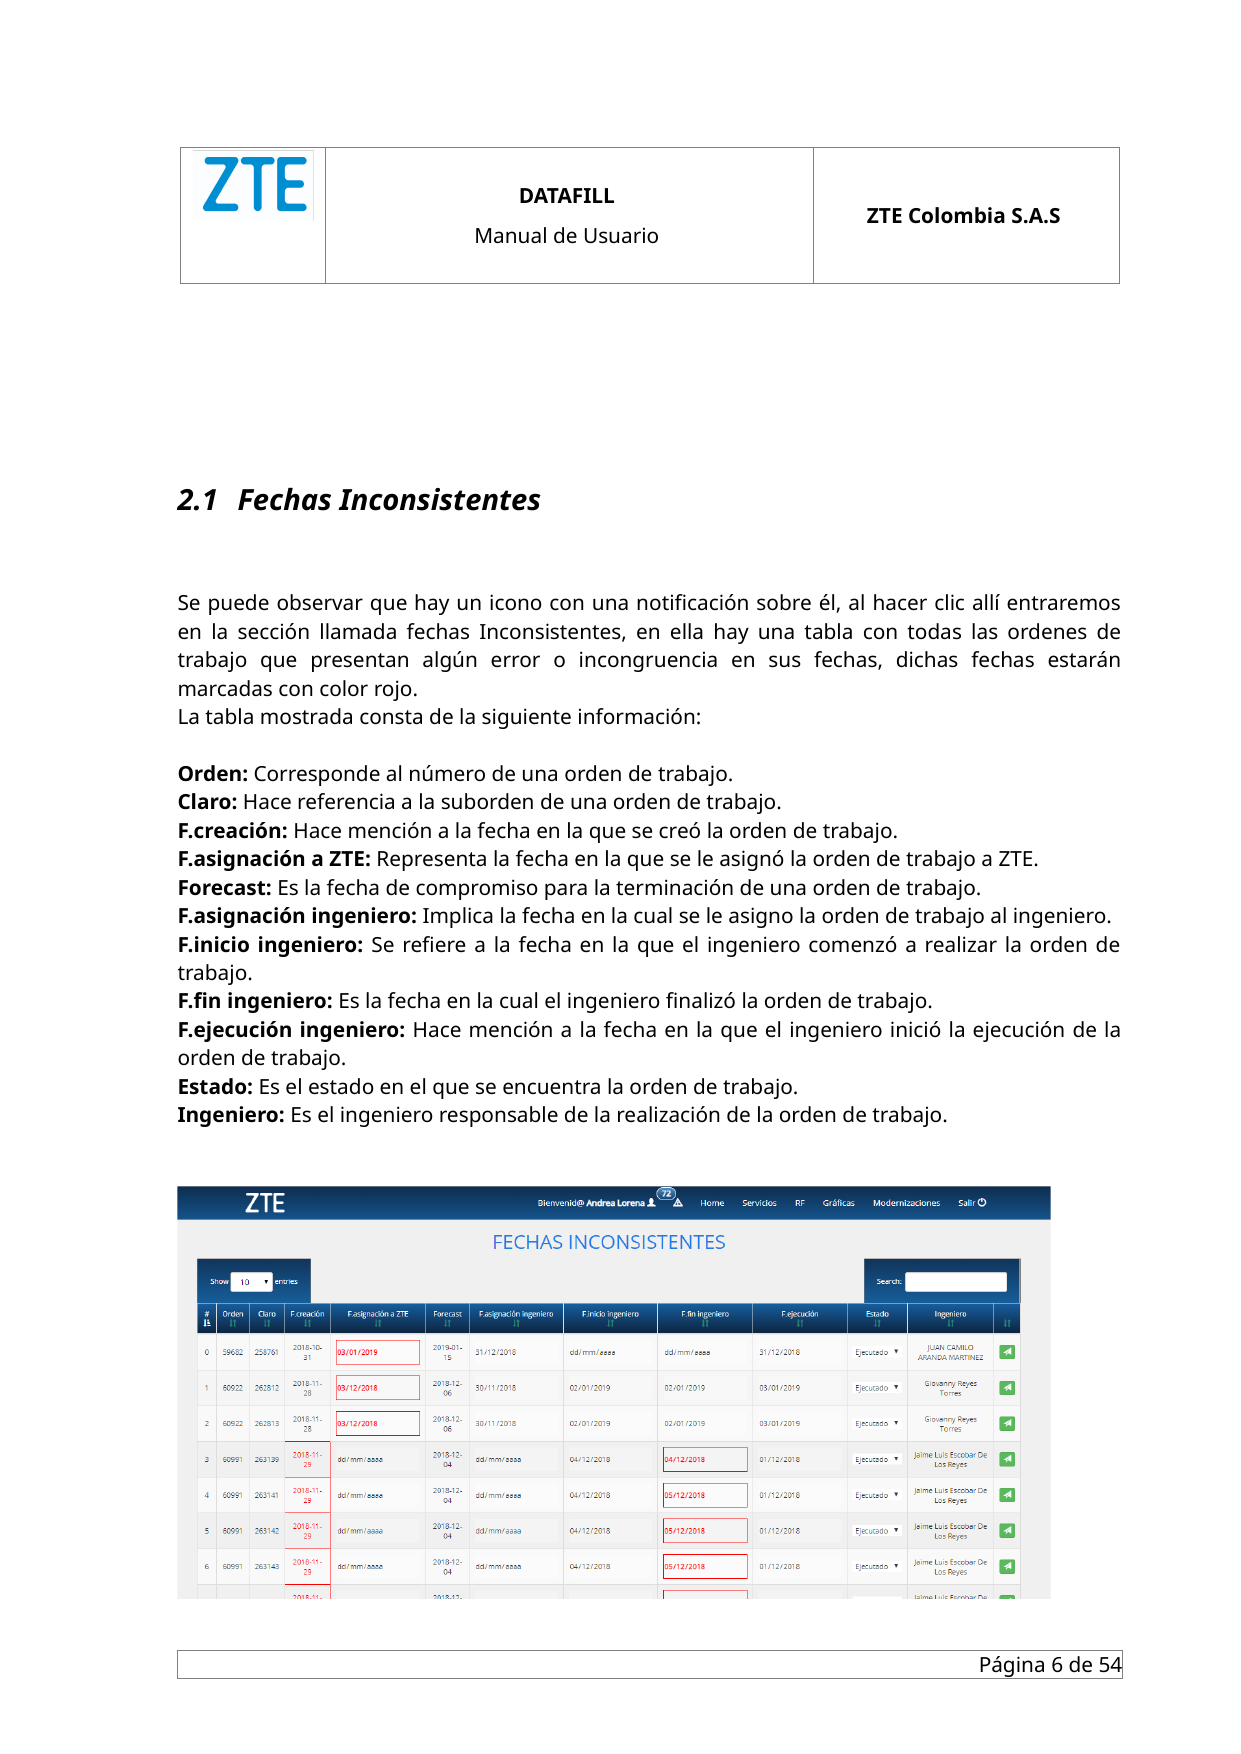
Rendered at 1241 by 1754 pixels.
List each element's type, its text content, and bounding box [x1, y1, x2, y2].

text F.fin ingeniero: Es la fecha en la cual el ingeniero finalizó la orden de trabajo. [177, 987, 1122, 1015]
text Forecast: Es la fecha de compromiso para la terminación de una orden de trabajo. [177, 873, 1122, 901]
text Estado: Es el estado en el que se encuentra la orden de trabajo. [177, 1072, 1122, 1100]
text F.creación: Hace mención a la fecha en la que se creó la orden de trabajo. [177, 816, 1122, 844]
text F.asignación a ZTE: Representa la fecha en la que se le asignó la orden de trabajo a ZTE. [177, 844, 1122, 873]
text F.asignación ingeniero: Implica la fecha en la cual se le asigno la orden de trabajo al ingeniero. [177, 901, 1122, 930]
text La tabla mostrada consta de la siguiente información: [177, 702, 1122, 731]
text F.ejecución ingeniero: Hace mención a la fecha en la que el ingeniero inició la ejecución de la orden de trabajo. [177, 1015, 1122, 1072]
text Orden: Corresponde al número de una orden de trabajo. [177, 759, 1122, 787]
text Ingeniero: Es el ingeniero responsable de la realización de la orden de trabajo. [177, 1100, 1122, 1129]
picture [177, 1185, 1051, 1599]
text F.inicio ingeniero: Se refiere a la fecha en la que el ingeniero comenzó a realizar la orden de trabajo. [177, 930, 1122, 987]
picture [193, 150, 314, 221]
subtitle Fechas Inconsistentes [177, 479, 1122, 519]
text Claro: Hace referencia a la suborden de una orden de trabajo. [177, 787, 1122, 816]
text Se puede observar que hay un icono con una notificación sobre él, al hacer clic allí entraremos en la sección llamada fechas Inconsistentes, en ella hay una tabla con todas las ordenes de trabajo que presentan algún error o incongruencia en sus fechas, dichas fechas estarán marcadas con color rojo. [177, 588, 1122, 702]
